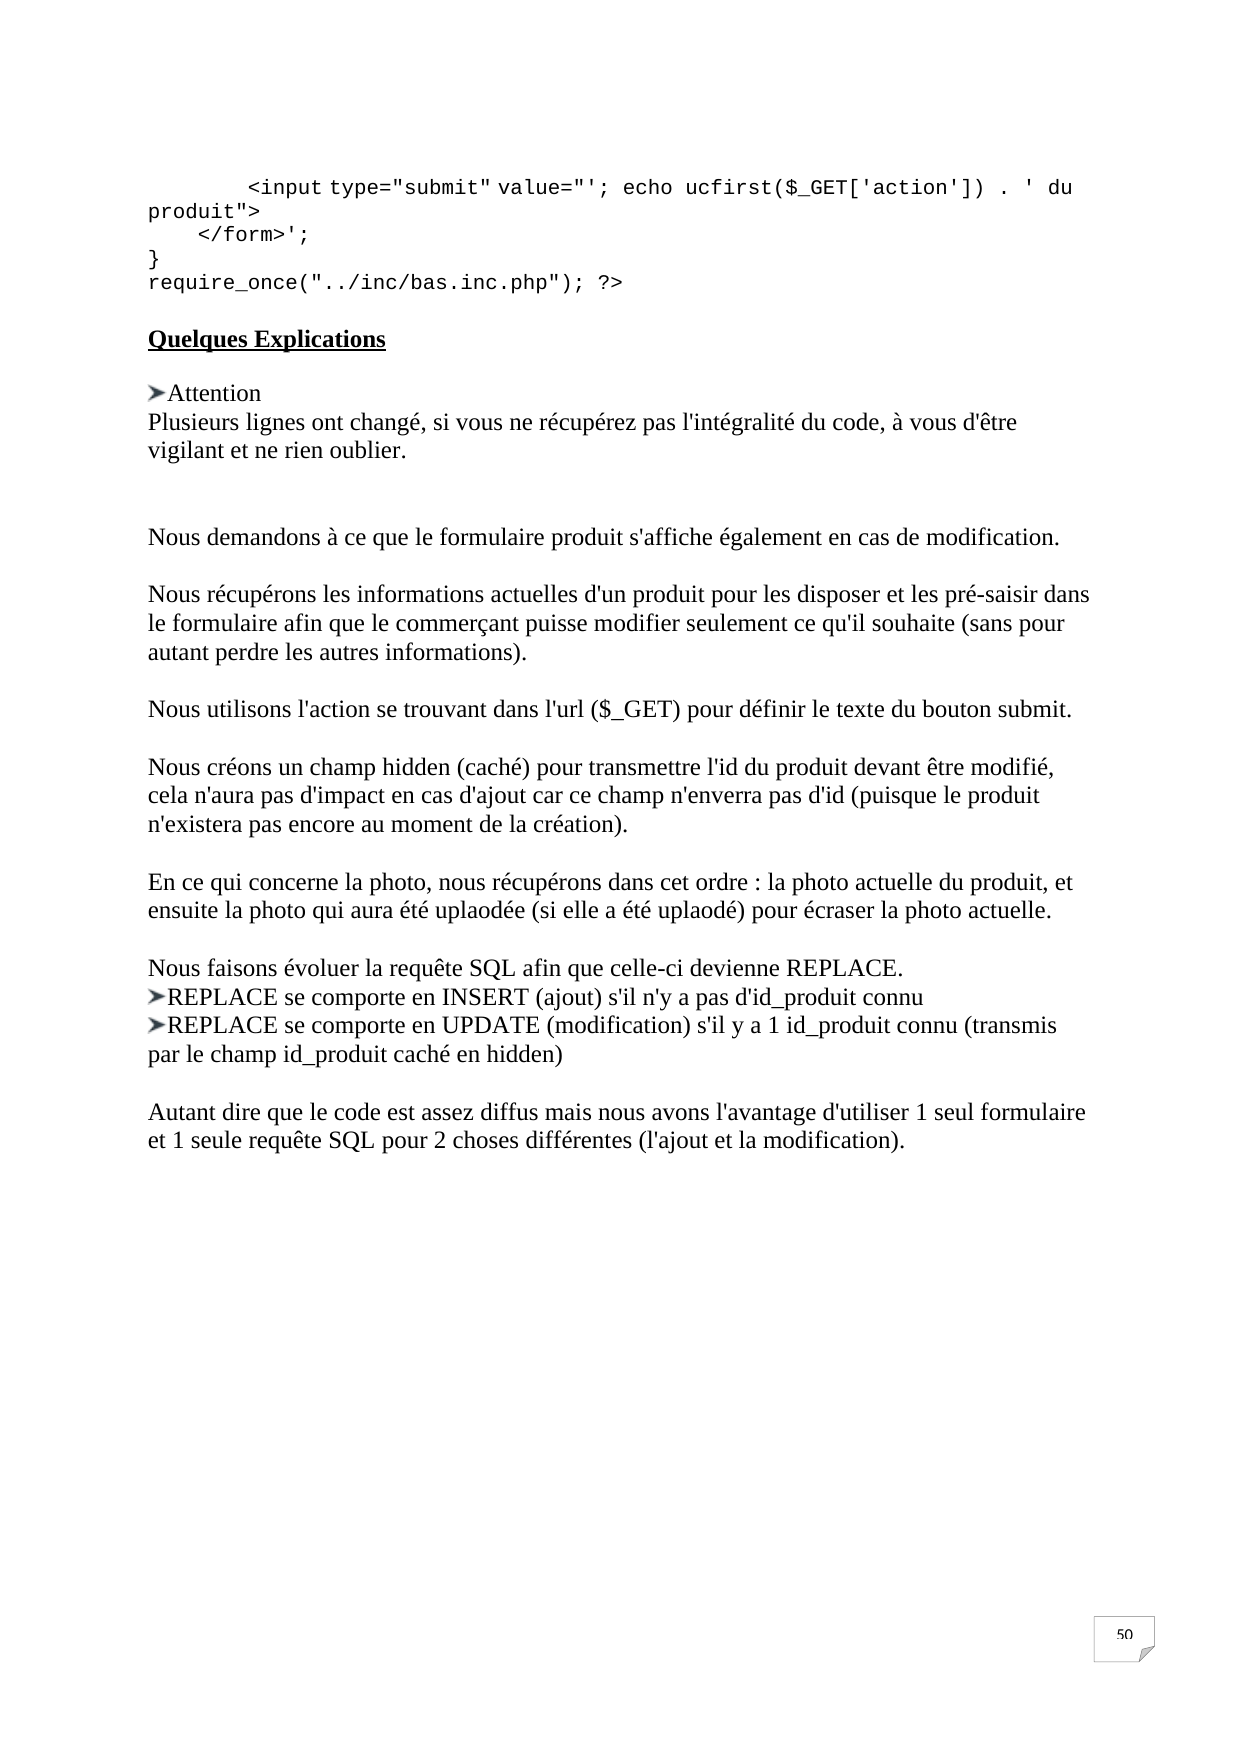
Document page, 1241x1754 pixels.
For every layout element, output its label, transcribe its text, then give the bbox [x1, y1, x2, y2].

text Quelques Explications [148, 295, 1093, 353]
picture [147, 988, 167, 1005]
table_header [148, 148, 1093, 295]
picture [147, 384, 167, 402]
text Attention Plusieurs lignes ont changé, si vous ne récupérez pas l'intégralité du code, à vous d'être vigilant et ne rien oublier. [148, 378, 1093, 464]
picture [147, 1017, 167, 1034]
text Nous demandons à ce que le formulaire produit s'affiche également en cas de modification. Nous récupérons les informations actuelles d'un produit pour les disposer et les pré-saisir dans le formulaire afin que le commerçant puisse modifier seulement ce qu'il souhaite (sans pour autant perdre les autres informations). Nous utilisons l'action se trouvant dans l'url ($_GET) pour définir le texte du bouton submit. Nous créons un champ hidden (caché) pour transmettre l'id du produit devant être modifié, cela n'aura pas d'impact en cas d'ajout car ce champ n'enverra pas d'id (puisque le produit n'existera pas encore au moment de la création). En ce qui concerne la photo, nous récupérons dans cet ordre : la photo actuelle du produit, et ensuite la photo qui aura été uplaodée (si elle a été uplaodé) pour écraser la photo actuelle. Nous faisons évoluer la requête SQL afin que celle-ci devienne REPLACE. REPLACE se comporte en INSERT (ajout) s'il n'y a pas d'id_produit connu REPLACE se comporte en UPDATE (modification) s'il y a 1 id_produit connu (transmis par le champ id_produit caché en hidden) Autant dire que le code est assez diffus mais nous avons l'avantage d'utiliser 1 seul formulaire et 1 seule requête SQL pour 2 choses différentes (l'ajout et la modification). [148, 464, 1093, 1154]
